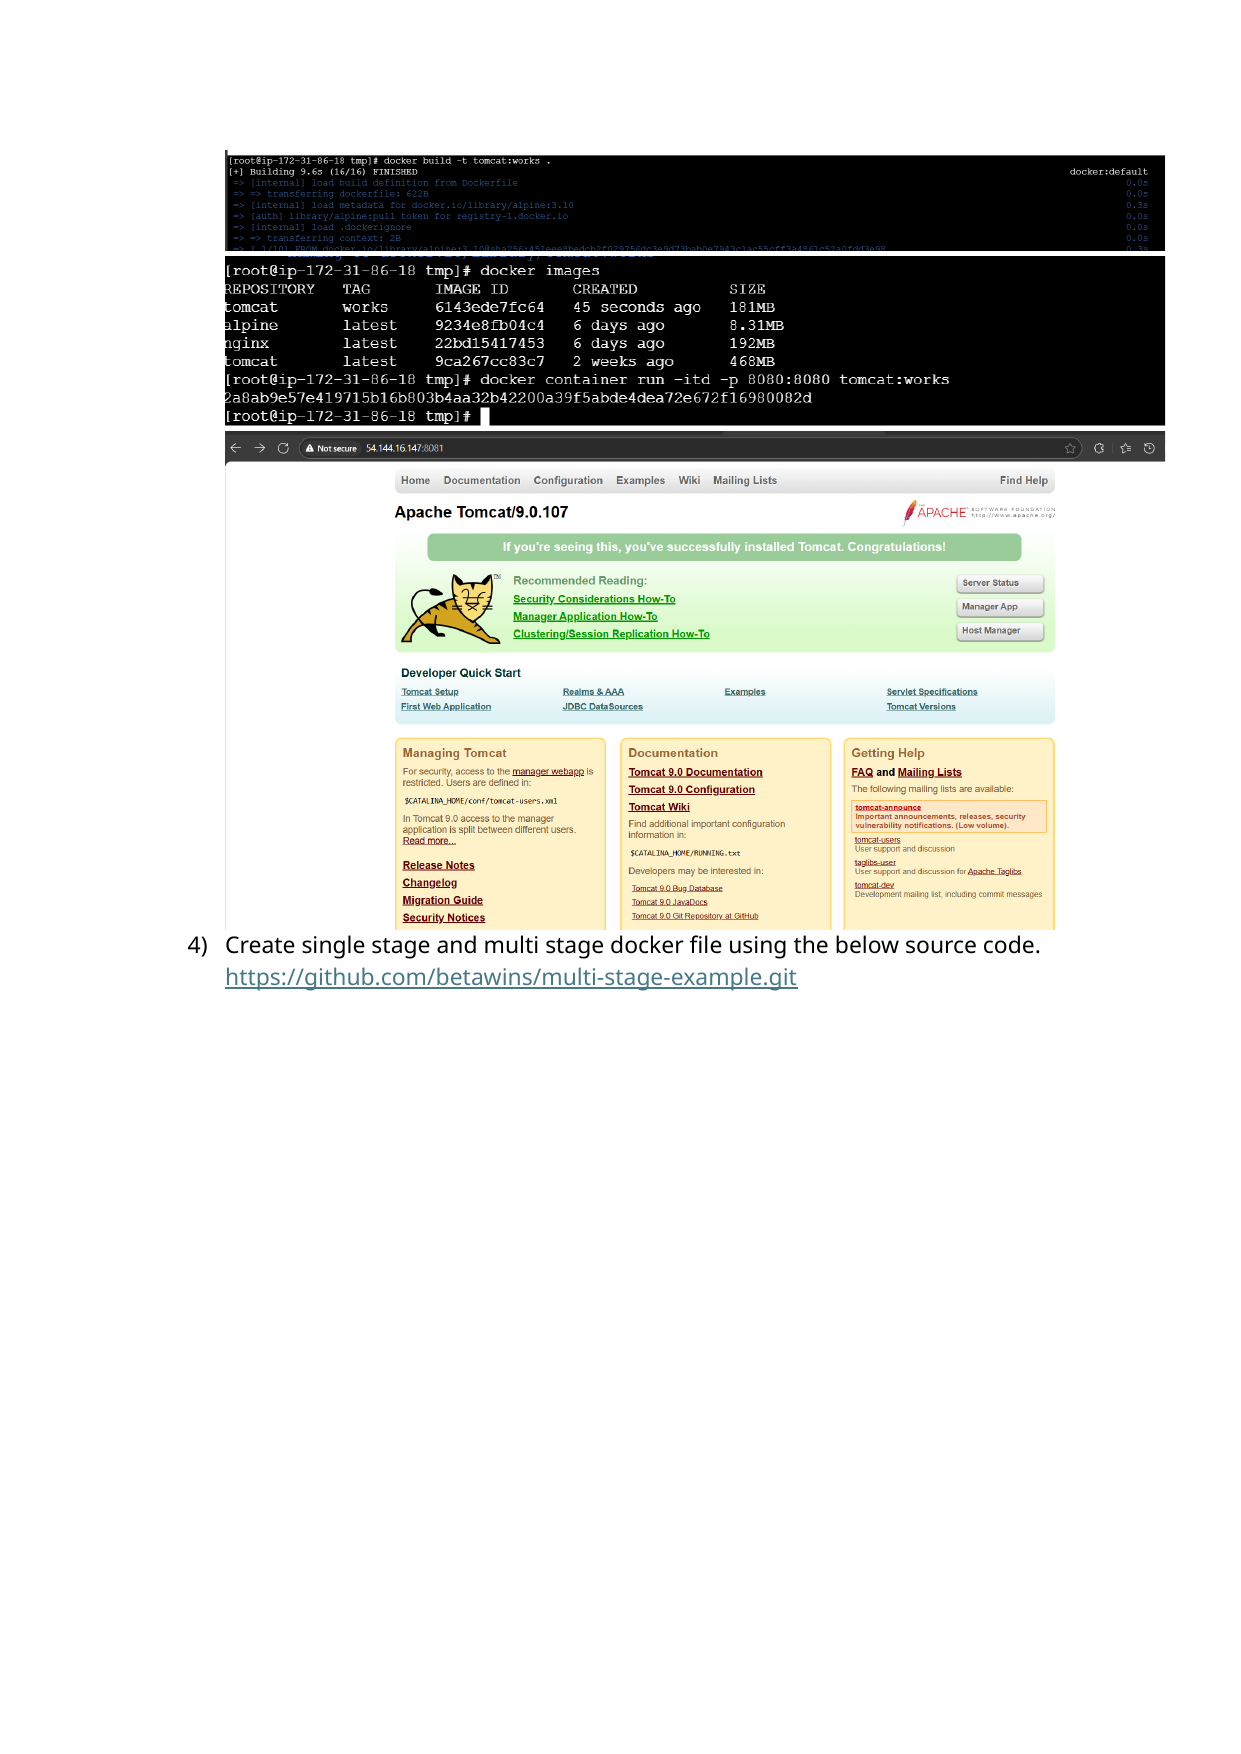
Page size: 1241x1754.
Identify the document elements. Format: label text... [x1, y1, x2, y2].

picture [225, 256, 1166, 426]
picture [225, 431, 1166, 930]
list Create single stage and multi stage docker file using the below source code. https://github.com/betawins/multi-stage-example.git [187, 929, 1090, 992]
picture [225, 150, 1166, 251]
